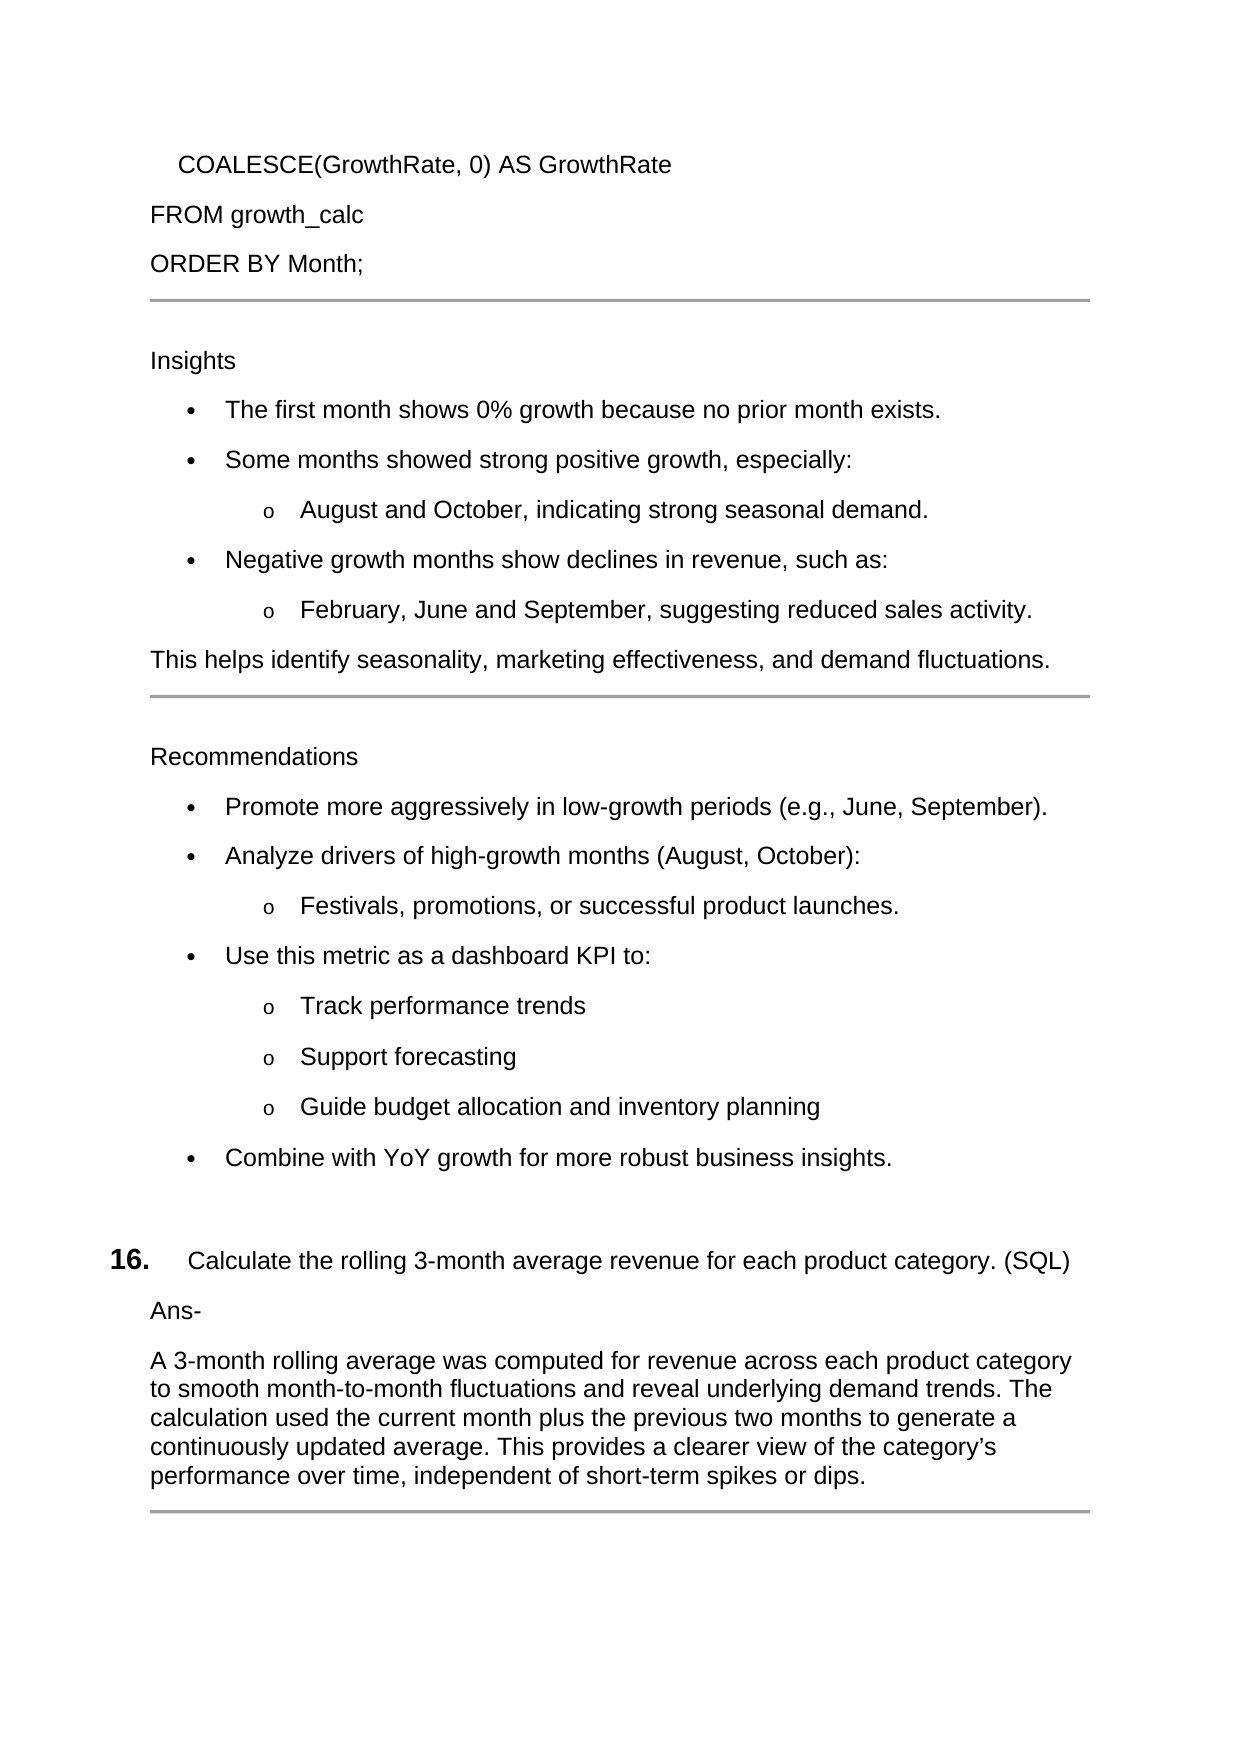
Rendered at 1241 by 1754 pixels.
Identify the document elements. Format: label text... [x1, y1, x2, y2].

list Guide budget allocation and inventory planning [262, 1092, 1090, 1122]
text Insights [150, 346, 1090, 375]
list The first month shows 0% growth because no prior month exists. [187, 396, 1090, 424]
text COALESCE(GrowthRate, 0) AS GrowthRate [150, 150, 1090, 179]
text A 3-month rolling average was computed for revenue across each product category to smooth month-to-month fluctuations and reveal underlying demand trends. The calculation used the current month plus the previous two months to generate a continuously updated average. This provides a clearer view of the category’s performance over time, independent of short-term spikes or dips. [150, 1346, 1090, 1489]
text Recommendations [150, 742, 1090, 771]
list Track performance trends [262, 991, 1090, 1021]
list Promote more aggressively in low-growth periods (e.g., June, September). [187, 792, 1090, 820]
list Some months showed strong positive growth, especially: [187, 445, 1090, 474]
text This helps identify seasonality, marketing effectiveness, and demand fluctuations. [150, 645, 1090, 674]
text ORDER BY Month; [150, 249, 1090, 278]
list August and October, indicating strong seasonal demand. [262, 495, 1090, 524]
list Analyze drivers of high-growth months (August, October): [187, 841, 1090, 870]
list February, June and September, suggesting reduced sales activity. [262, 595, 1090, 624]
list Negative growth months show declines in revenue, such as: [187, 545, 1090, 574]
text FROM growth_calc [150, 199, 1090, 228]
list Use this metric as a dashboard KPI to: [187, 941, 1090, 970]
text Ans- [150, 1296, 1090, 1325]
list Calculate the rolling 3-month average revenue for each product category. (SQL) [150, 1242, 1090, 1275]
list Support forecasting [262, 1041, 1090, 1071]
list Festivals, promotions, or successful product launches. [262, 891, 1090, 921]
list Combine with YoY growth for more robust business insights. [187, 1142, 1090, 1171]
